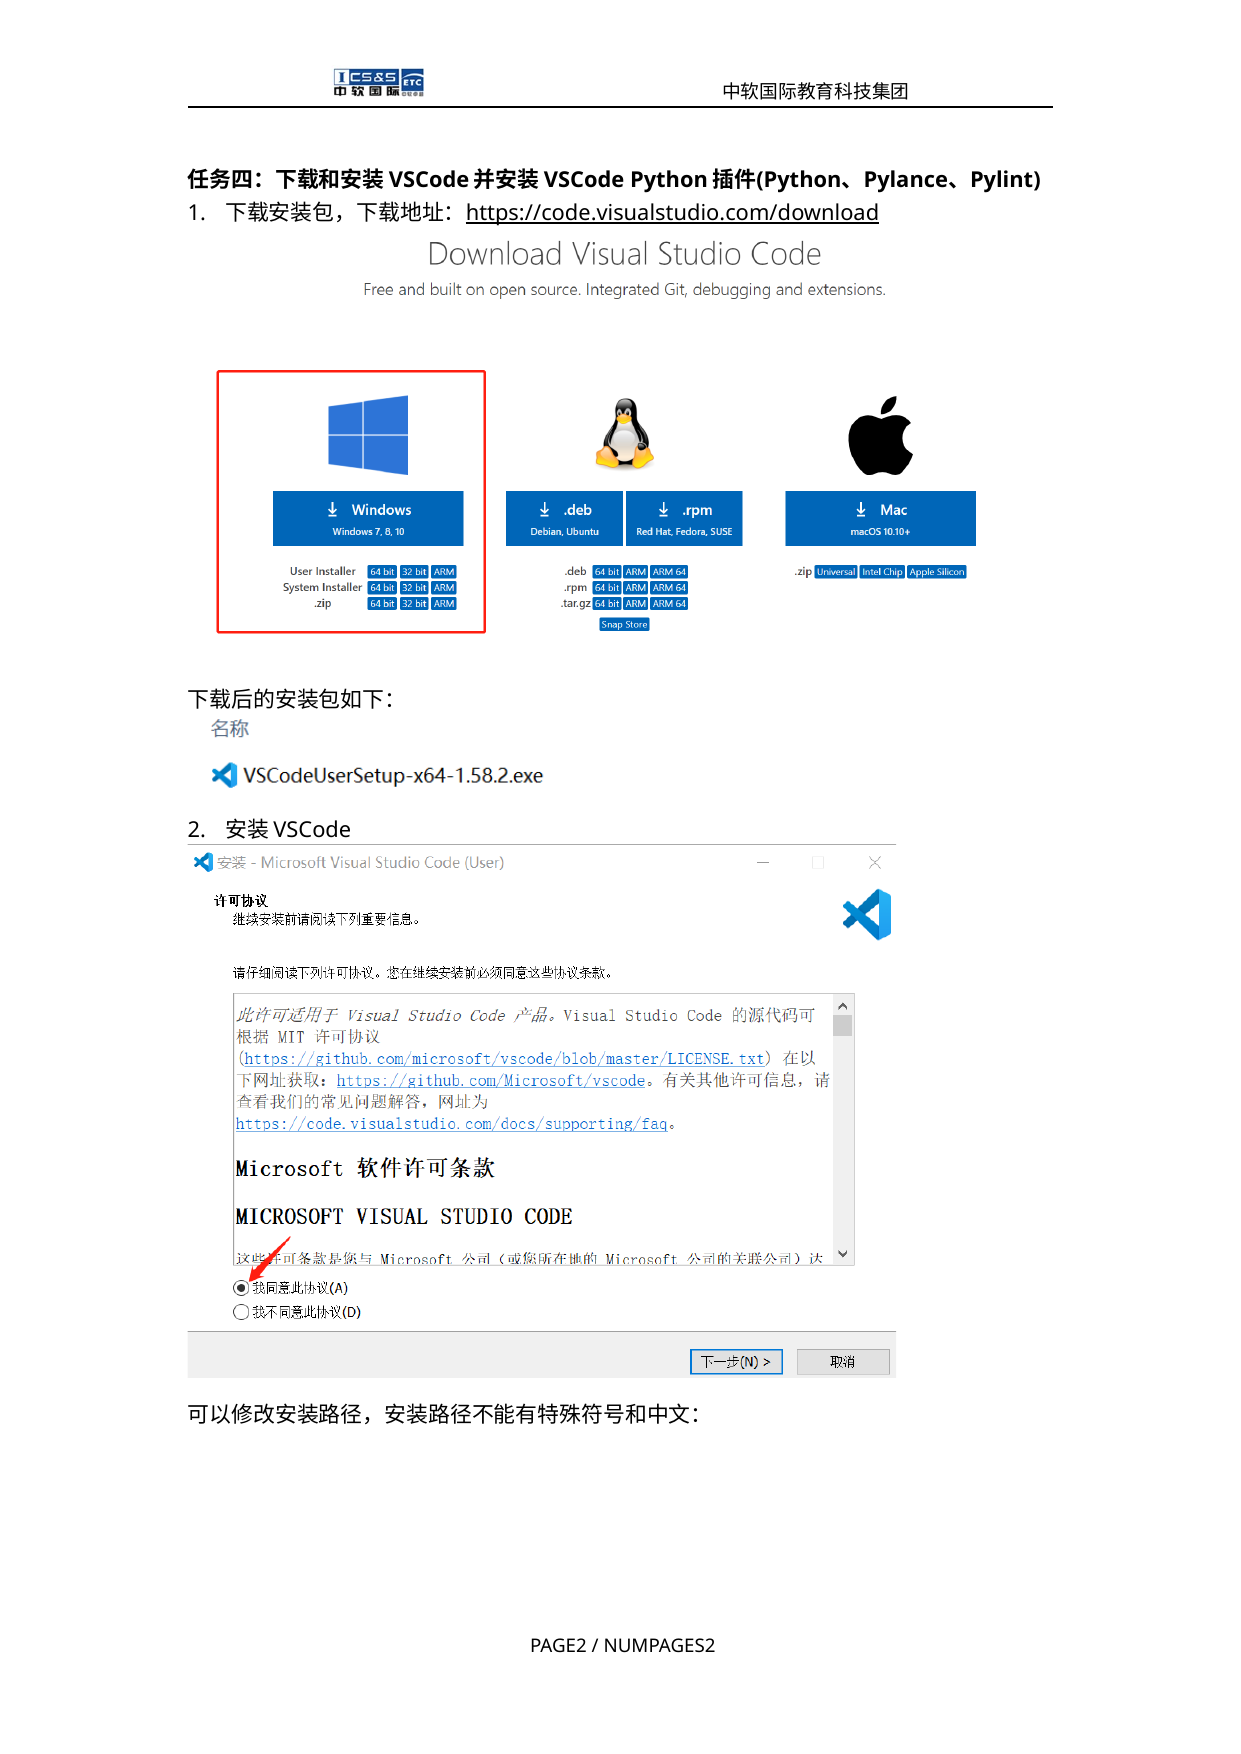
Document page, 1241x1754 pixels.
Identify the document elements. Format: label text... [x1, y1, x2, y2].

picture [187, 227, 1053, 655]
list 下载安装包，下载地址：https://code.visualstudio.com/download [187, 194, 1053, 227]
text 下载后的安装包如下： [187, 682, 1053, 714]
subtitle 任务四：下载和安装VSCode并安装VSCode Python插件(Python、Pylance、Pylint) [187, 162, 1053, 194]
text 可以修改安装路径，安装路径不能有特殊符号和中文： [187, 1397, 1053, 1429]
picture [187, 714, 655, 791]
list 安装VSCode [187, 812, 1053, 844]
picture [331, 65, 425, 99]
picture [187, 844, 897, 1378]
